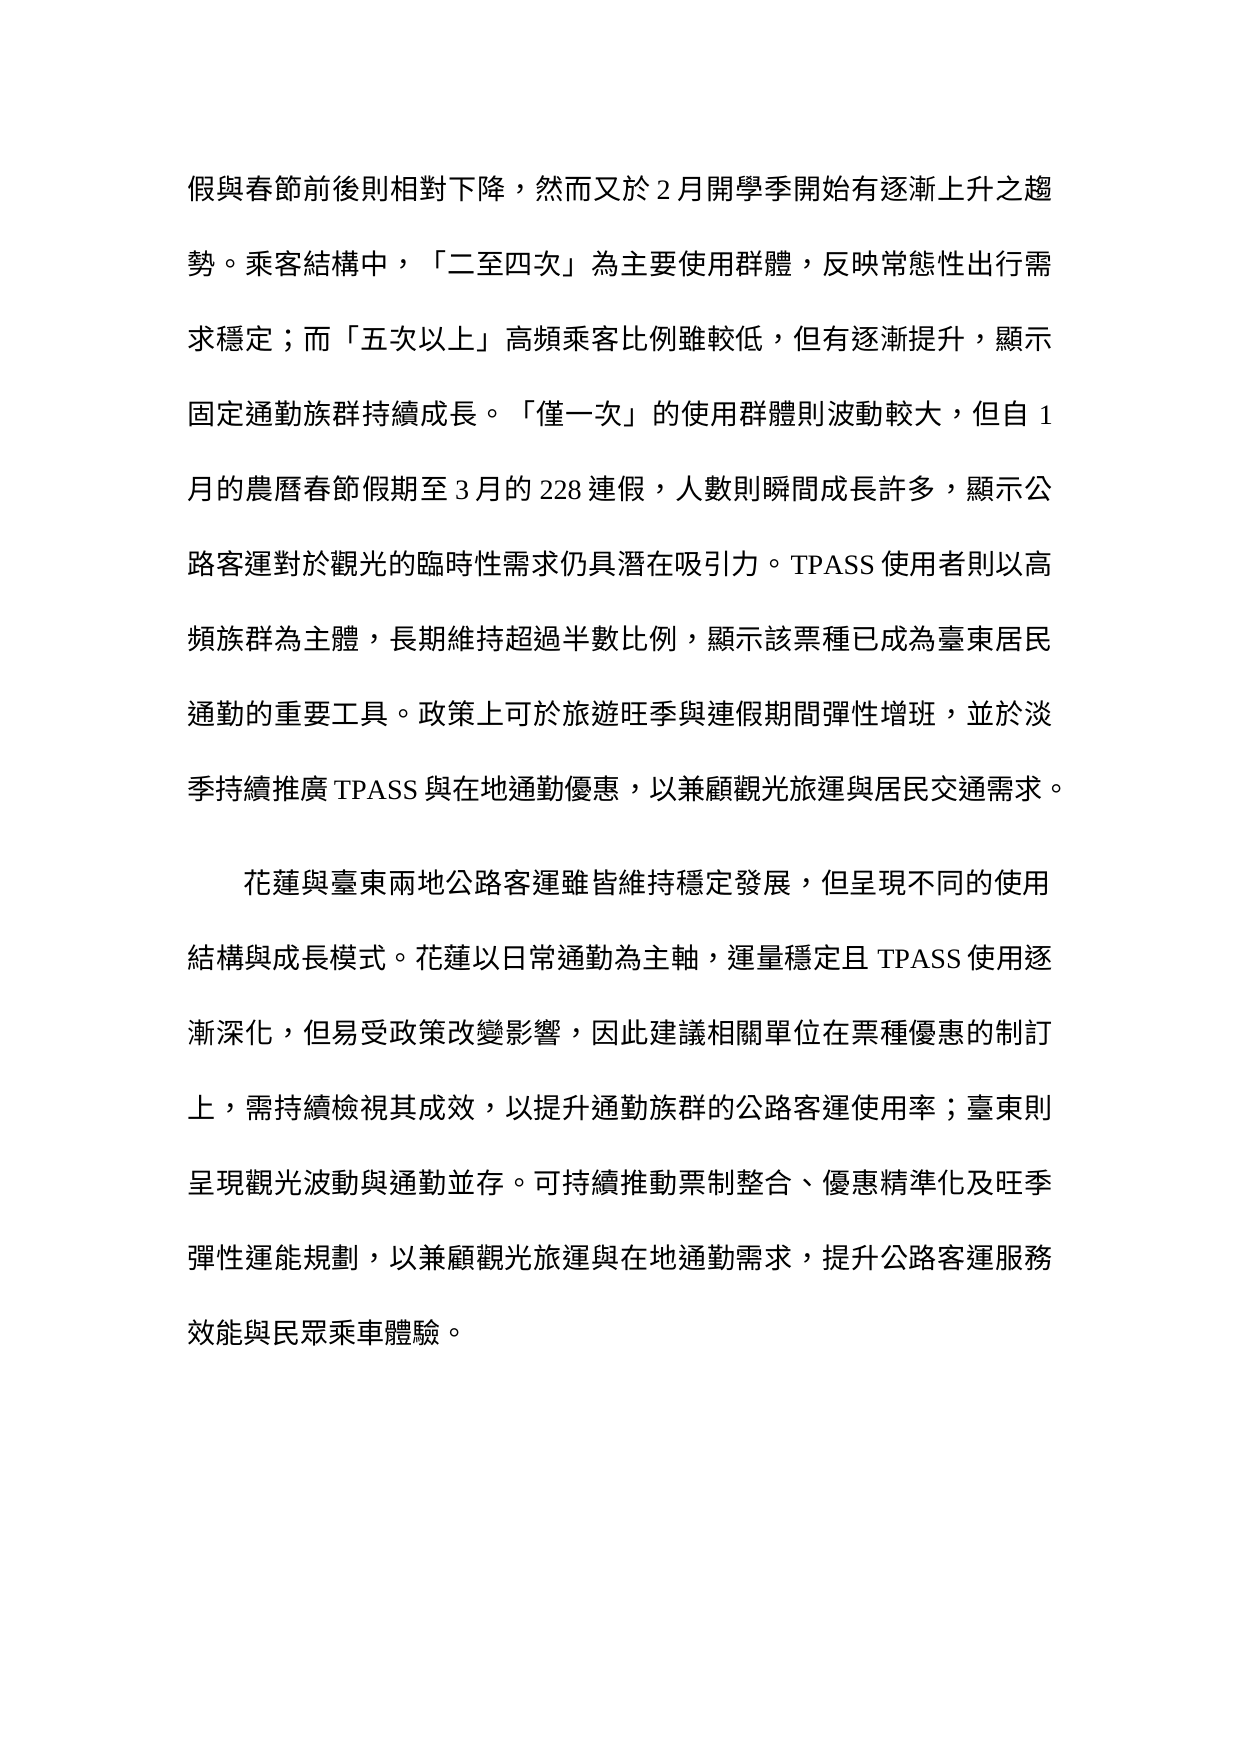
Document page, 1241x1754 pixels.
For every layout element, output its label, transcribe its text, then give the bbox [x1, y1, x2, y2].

text 花蓮與臺東兩地公路客運雖皆維持穩定發展，但呈現不同的使用結構與成長模式。花蓮以日常通勤為主軸，運量穩定且TPASS使用逐漸深化，但易受政策改變影響，因此建議相關單位在票種優惠的制訂上，需持續檢視其成效，以提升通勤族群的公路客運使用率；臺東則呈現觀光波動與通勤並存。可持續推動票制整合、優惠精準化及旺季彈性運能規劃，以兼顧觀光旅運與在地通勤需求，提升公路客運服務效能與民眾乘車體驗。 [187, 844, 1053, 1369]
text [187, 150, 1053, 825]
